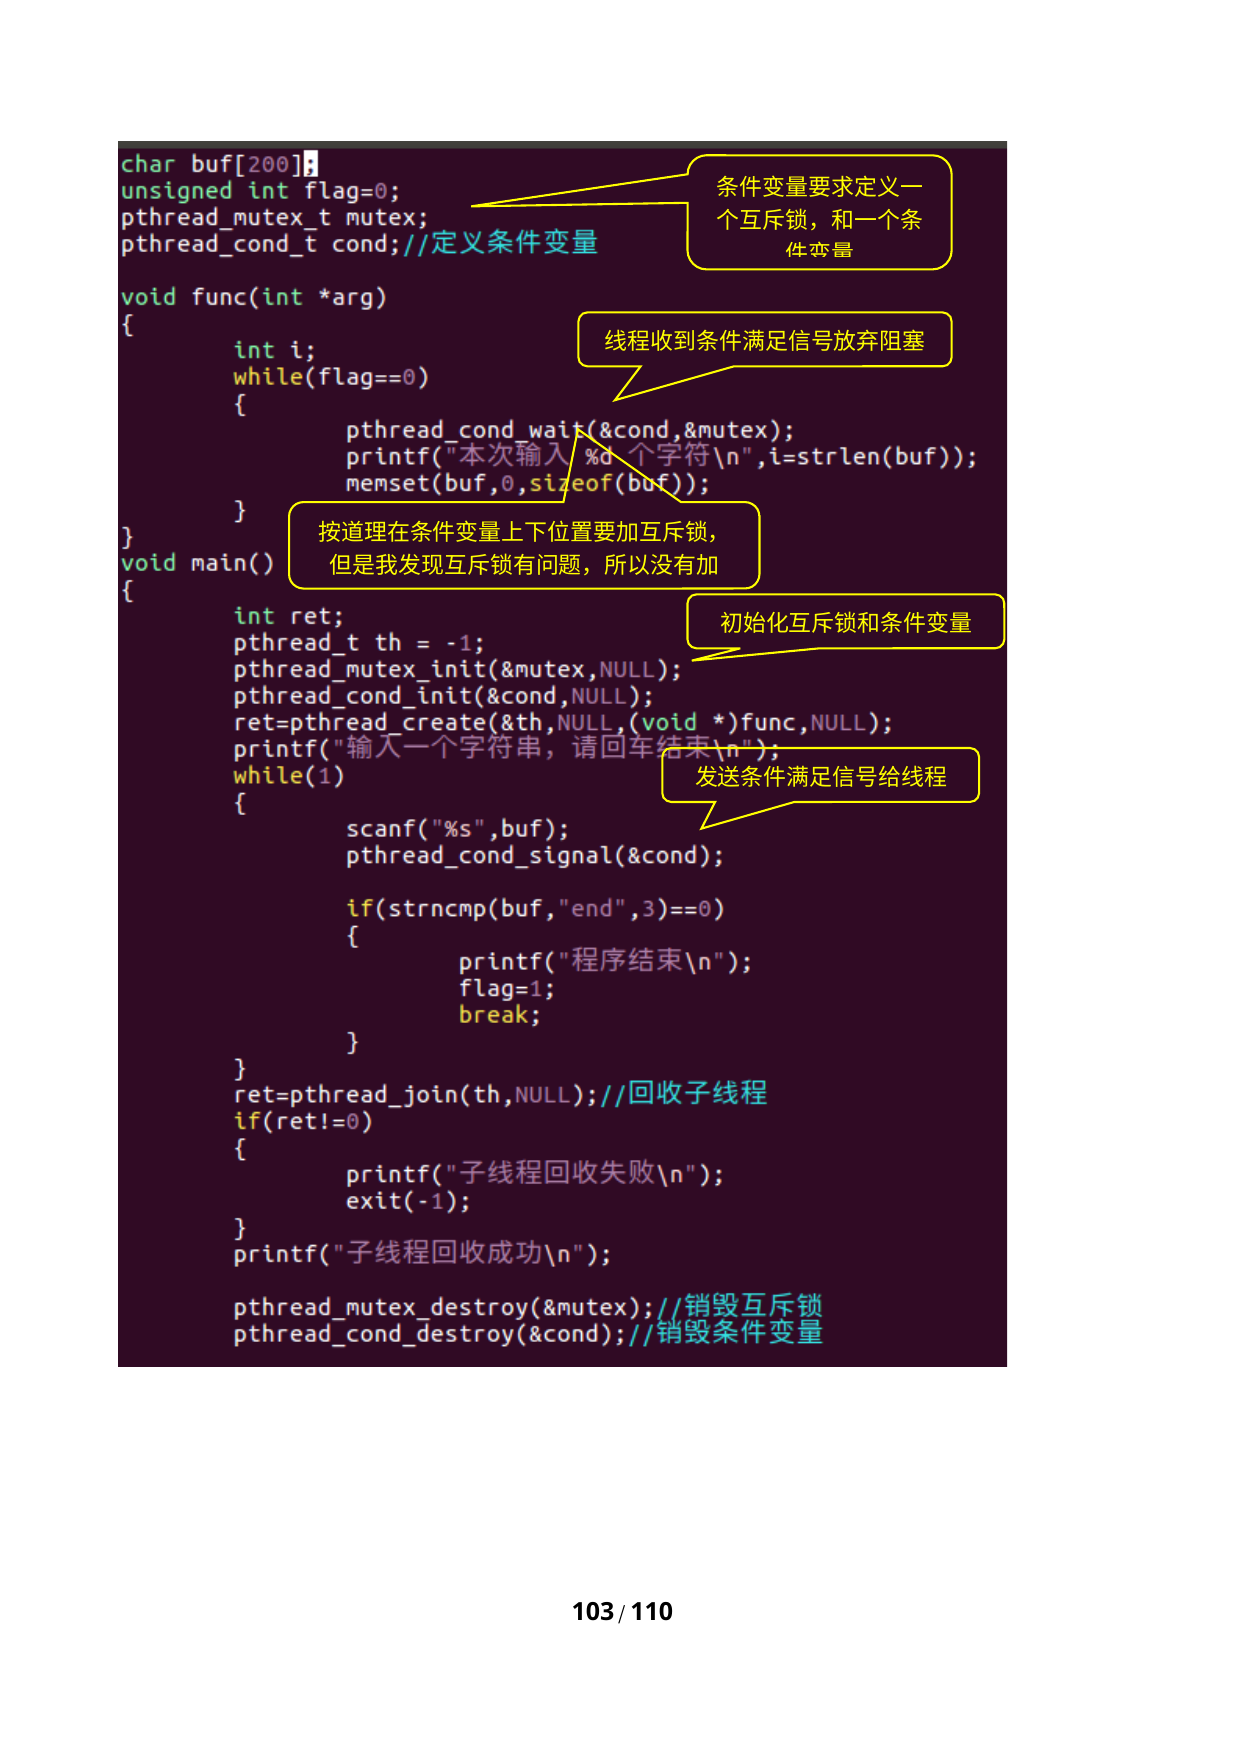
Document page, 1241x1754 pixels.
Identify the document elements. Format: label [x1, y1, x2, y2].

picture [118, 141, 1008, 1367]
